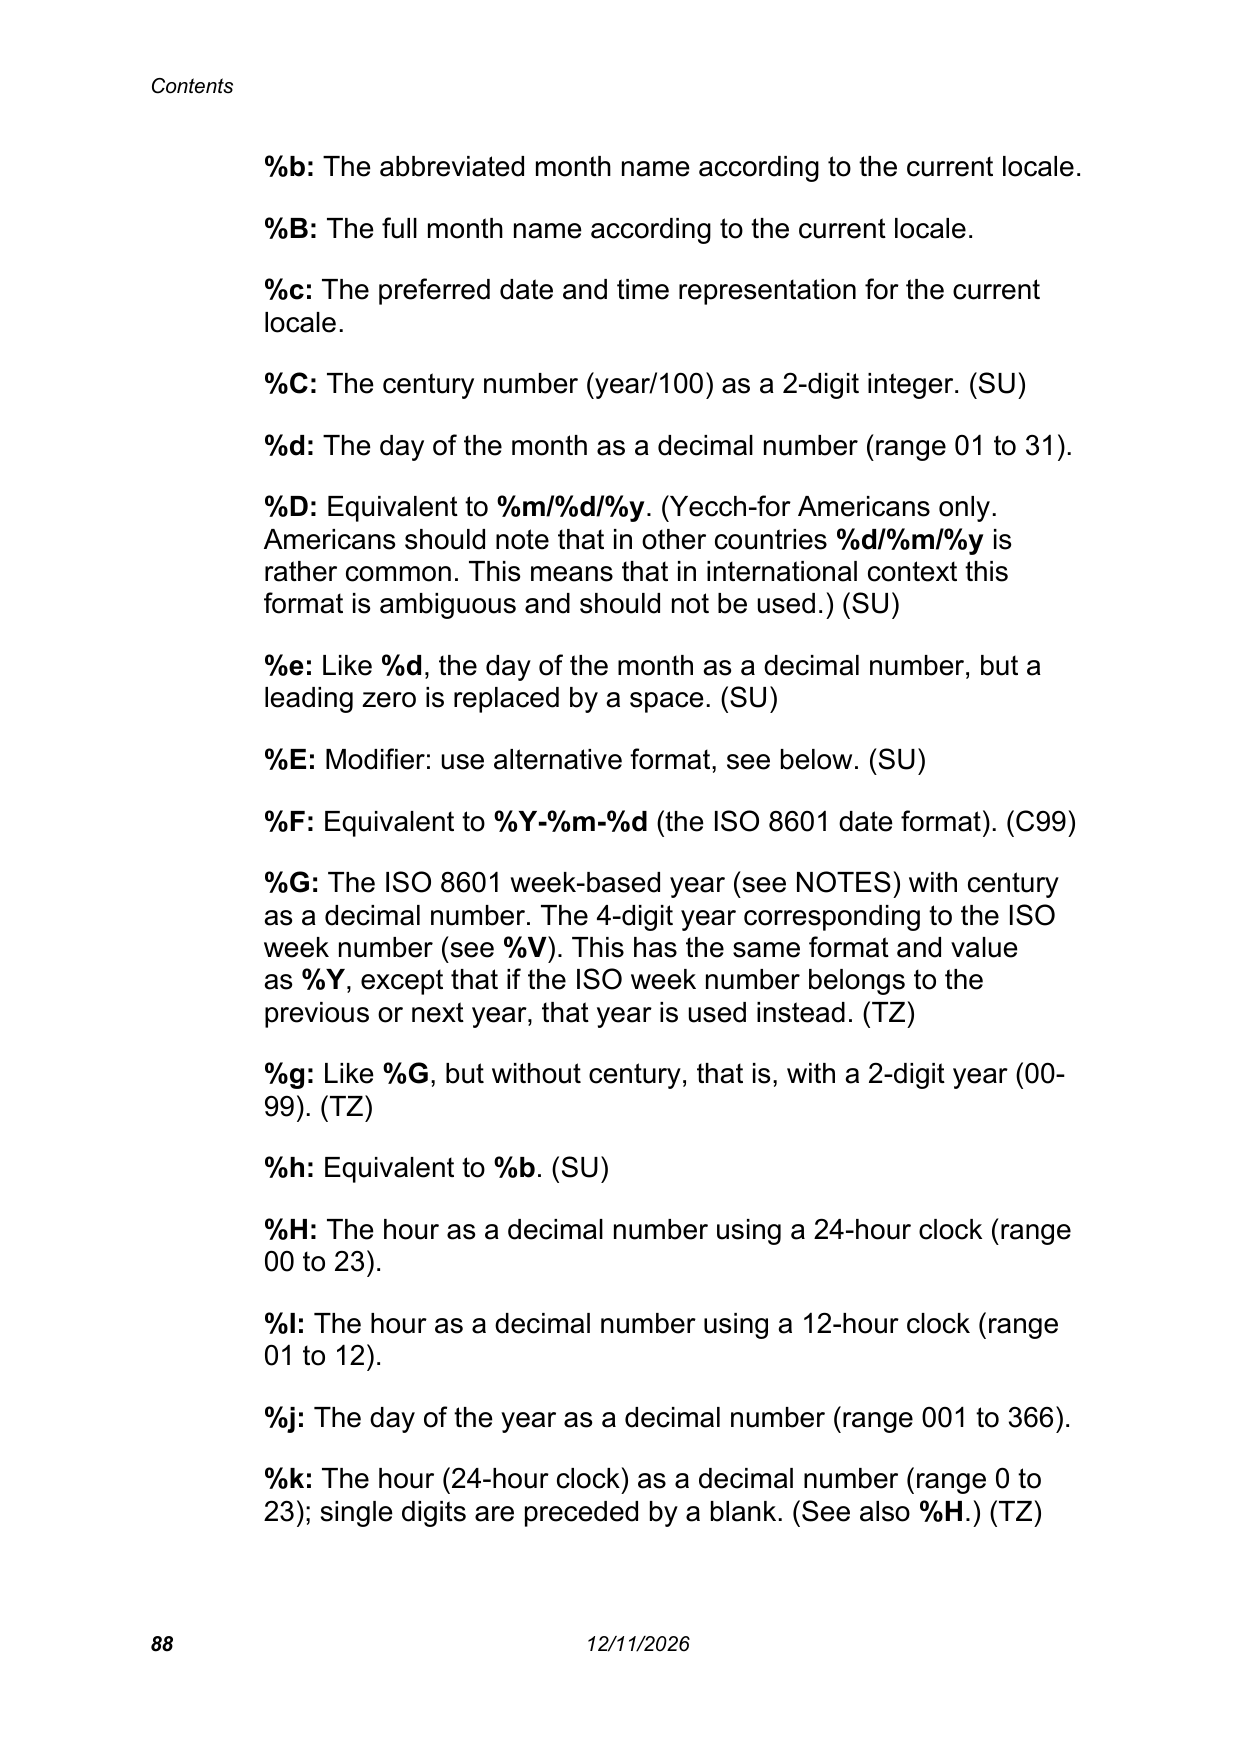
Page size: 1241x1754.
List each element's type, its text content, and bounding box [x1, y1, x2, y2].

text %I: The hour as a decimal number using a 12-hour clock (range 01 to 12). [263, 1307, 1090, 1371]
text %e: Like %d, the day of the month as a decimal number, but a leading zero is replaced by a space. (SU) [263, 649, 1090, 714]
text %k: The hour (24-hour clock) as a decimal number (range 0 to 23); single digits are preceded by a blank. (See also %H.) (TZ) [263, 1462, 1090, 1527]
text %d: The day of the month as a decimal number (range 01 to 31). [263, 429, 1090, 461]
text %j: The day of the year as a decimal number (range 001 to 366). [263, 1401, 1090, 1433]
text %h: Equivalent to %b. (SU) [263, 1151, 1090, 1183]
text %E: Modifier: use alternative format, see below. (SU) [263, 743, 1090, 775]
text %C: The century number (year/100) as a 2-digit integer. (SU) [263, 367, 1090, 399]
text %c: The preferred date and time representation for the current locale. [263, 273, 1090, 338]
text %D: Equivalent to %m/%d/%y. (Yecch-for Americans only. Americans should note that in other countries %d/%m/%y is rather common. This means that in international context this format is ambiguous and should not be used.) (SU) [263, 490, 1090, 620]
text %G: The ISO 8601 week-based year (see NOTES) with century as a decimal number. The 4-digit year corresponding to the ISO week number (see %V). This has the same format and value as %Y, except that if the ISO week number belongs to the previous or next year, that year is used instead. (TZ) [263, 866, 1090, 1028]
text %F: Equivalent to %Y-%m-%d (the ISO 8601 date format). (C99) [263, 804, 1090, 837]
text %g: Like %G, but without century, that is, with a 2-digit year (00-99). (TZ) [263, 1057, 1090, 1122]
text %H: The hour as a decimal number using a 24-hour clock (range 00 to 23). [263, 1213, 1090, 1277]
text %b: The abbreviated month name according to the current locale. [263, 150, 1090, 182]
text %B: The full month name according to the current locale. [263, 212, 1090, 244]
